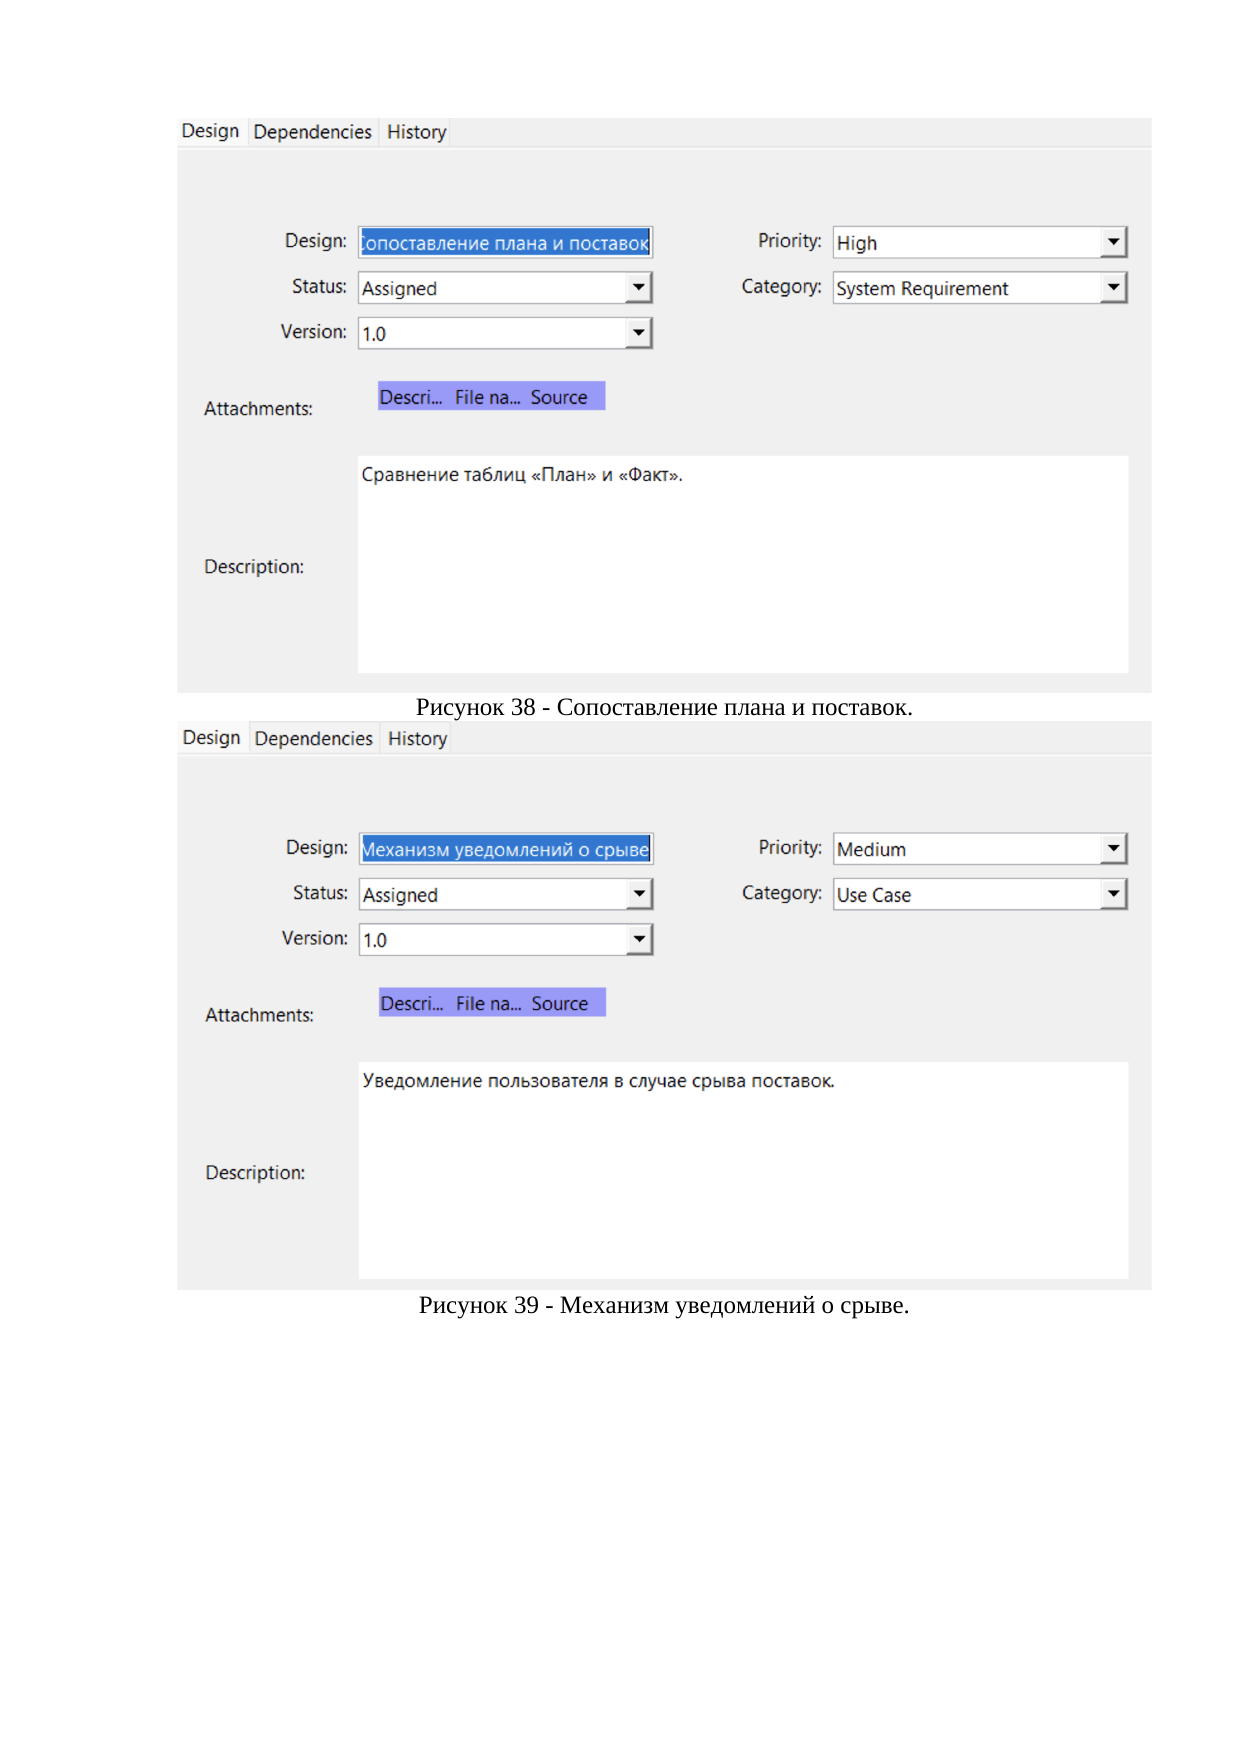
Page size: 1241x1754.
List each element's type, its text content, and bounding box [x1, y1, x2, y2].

picture [177, 118, 1152, 693]
text Рисунок 39 - Механизм уведомлений о срыве. [177, 1290, 1152, 1318]
picture [177, 721, 1152, 1290]
text Рисунок 38 - Сопоставление плана и поставок. [177, 693, 1152, 721]
